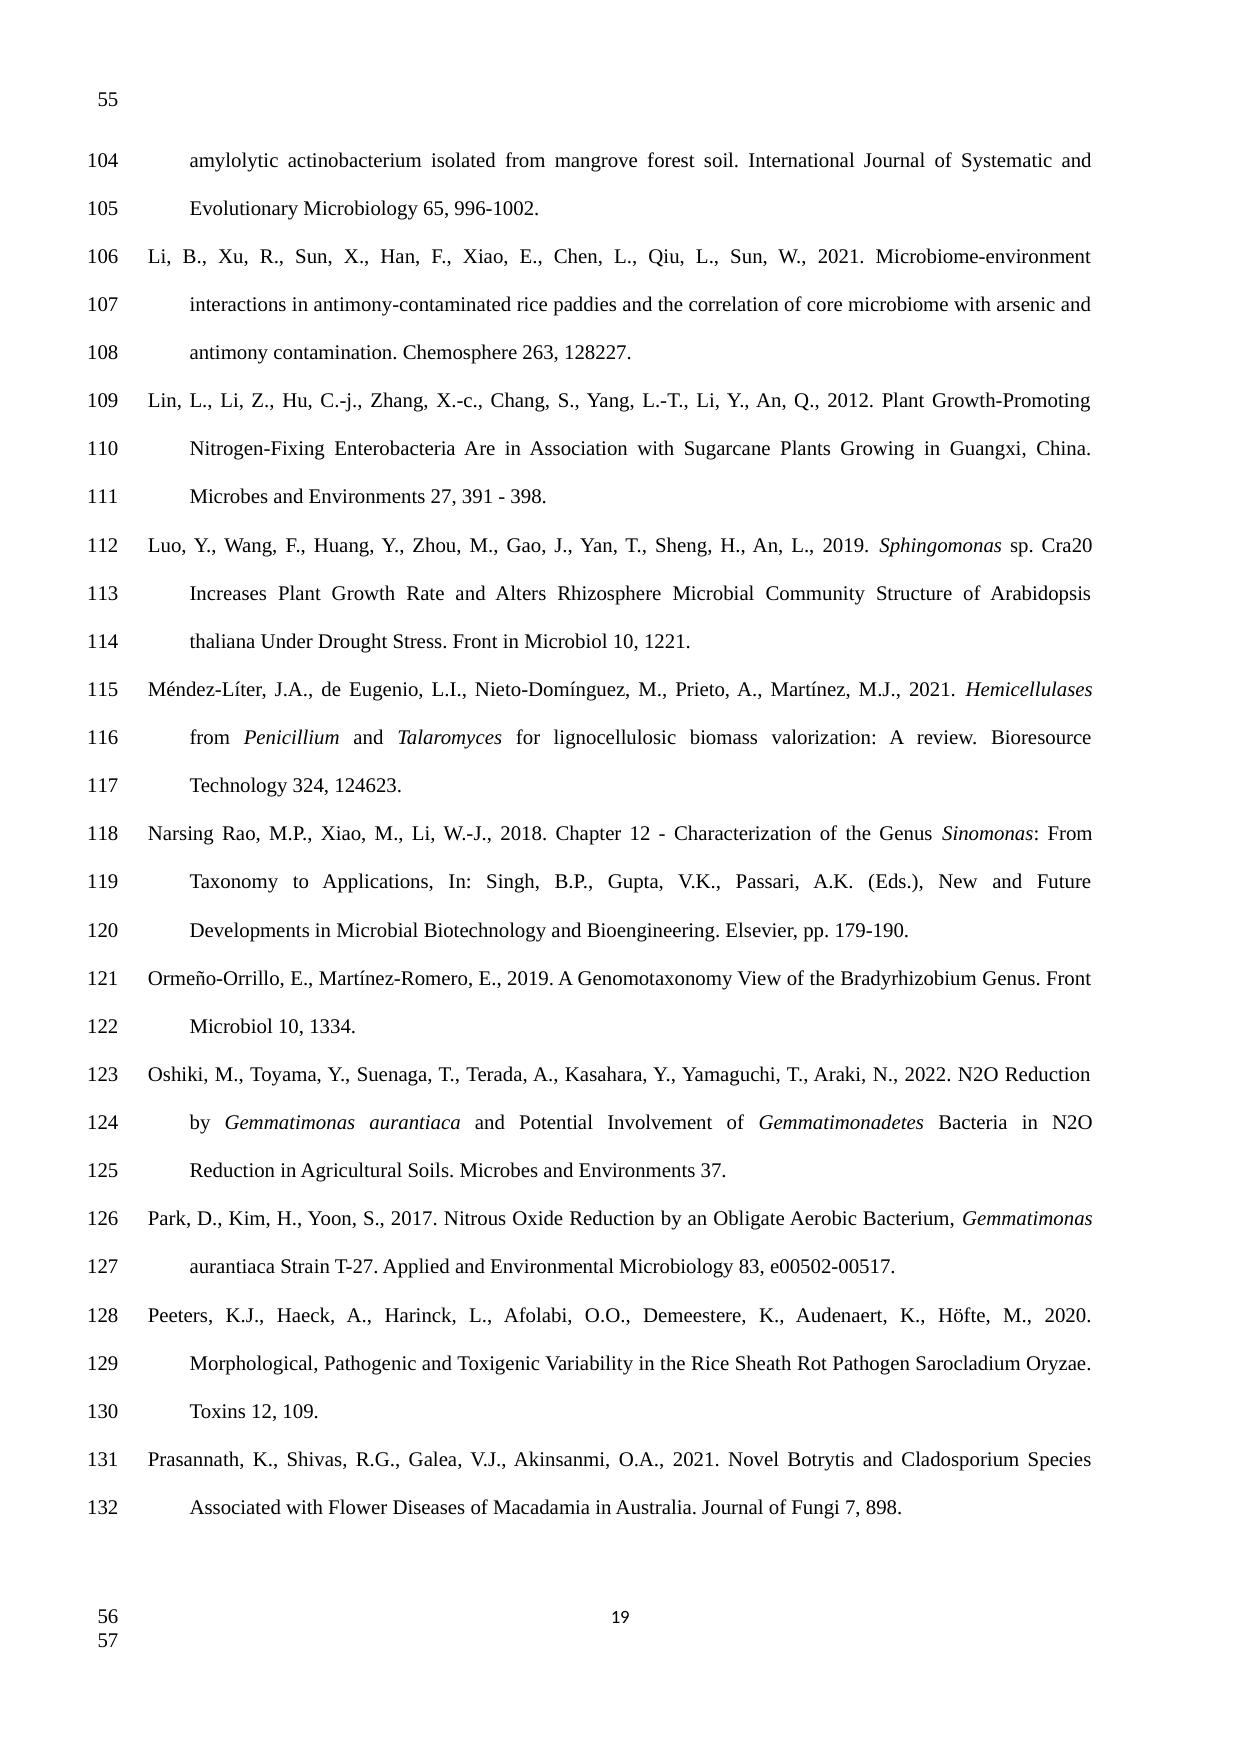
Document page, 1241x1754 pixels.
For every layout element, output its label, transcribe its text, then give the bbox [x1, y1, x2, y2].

text Park, D., Kim, H., Yoon, S., 2017. Nitrous Oxide Reduction by an Obligate Aerobic Bacterium, Gemmatimonas aurantiaca Strain T-27. Applied and Environmental Microbiology 83, e00502-00517. [148, 1206, 1093, 1278]
text Ormeño-Orrillo, E., Martínez-Romero, E., 2019. A Genomotaxonomy View of the Bradyrhizobium Genus. Front Microbiol 10, 1334. [148, 966, 1093, 1038]
text Narsing Rao, M.P., Xiao, M., Li, W.-J., 2018. Chapter 12 - Characterization of the Genus Sinomonas: From Taxonomy to Applications, In: Singh, B.P., Gupta, V.K., Passari, A.K. (Eds.), New and Future Developments in Microbial Biotechnology and Bioengineering. Elsevier, pp. 179-190. [148, 821, 1093, 942]
text Lin, L., Li, Z., Hu, C.-j., Zhang, X.-c., Chang, S., Yang, L.-T., Li, Y., An, Q., 2012. Plant Growth-Promoting Nitrogen-Fixing Enterobacteria Are in Association with Sugarcane Plants Growing in Guangxi, China. Microbes and Environments 27, 391 - 398. [148, 388, 1093, 508]
text Méndez-Líter, J.A., de Eugenio, L.I., Nieto-Domínguez, M., Prieto, A., Martínez, M.J., 2021. Hemicellulases from Penicillium and Talaromyces for lignocellulosic biomass valorization: A review. Bioresource Technology 324, 124623. [148, 677, 1093, 797]
text Prasannath, K., Shivas, R.G., Galea, V.J., Akinsanmi, O.A., 2021. Novel Botrytis and Cladosporium Species Associated with Flower Diseases of Macadamia in Australia. Journal of Fungi 7, 898. [148, 1447, 1093, 1519]
text Peeters, K.J., Haeck, A., Harinck, L., Afolabi, O.O., Demeestere, K., Audenaert, K., Höfte, M., 2020. Morphological, Pathogenic and Toxigenic Variability in the Rice Sheath Rot Pathogen Sarocladium Oryzae. Toxins 12, 109. [148, 1303, 1093, 1423]
text Oshiki, M., Toyama, Y., Suenaga, T., Terada, A., Kasahara, Y., Yamaguchi, T., Araki, N., 2022. N2O Reduction by Gemmatimonas aurantiaca and Potential Involvement of Gemmatimonadetes Bacteria in N2O Reduction in Agricultural Soils. Microbes and Environments 37. [148, 1062, 1093, 1182]
text Li, B., Xu, R., Sun, X., Han, F., Xiao, E., Chen, L., Qiu, L., Sun, W., 2021. Microbiome-environment interactions in antimony-contaminated rice paddies and the correlation of core microbiome with arsenic and antimony contamination. Chemosphere 263, 128227. [148, 244, 1093, 364]
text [148, 148, 1093, 220]
text Luo, Y., Wang, F., Huang, Y., Zhou, M., Gao, J., Yan, T., Sheng, H., An, L., 2019. Sphingomonas sp. Cra20 Increases Plant Growth Rate and Alters Rhizosphere Microbial Community Structure of Arabidopsis thaliana Under Drought Stress. Front in Microbiol 10, 1221. [148, 533, 1093, 653]
